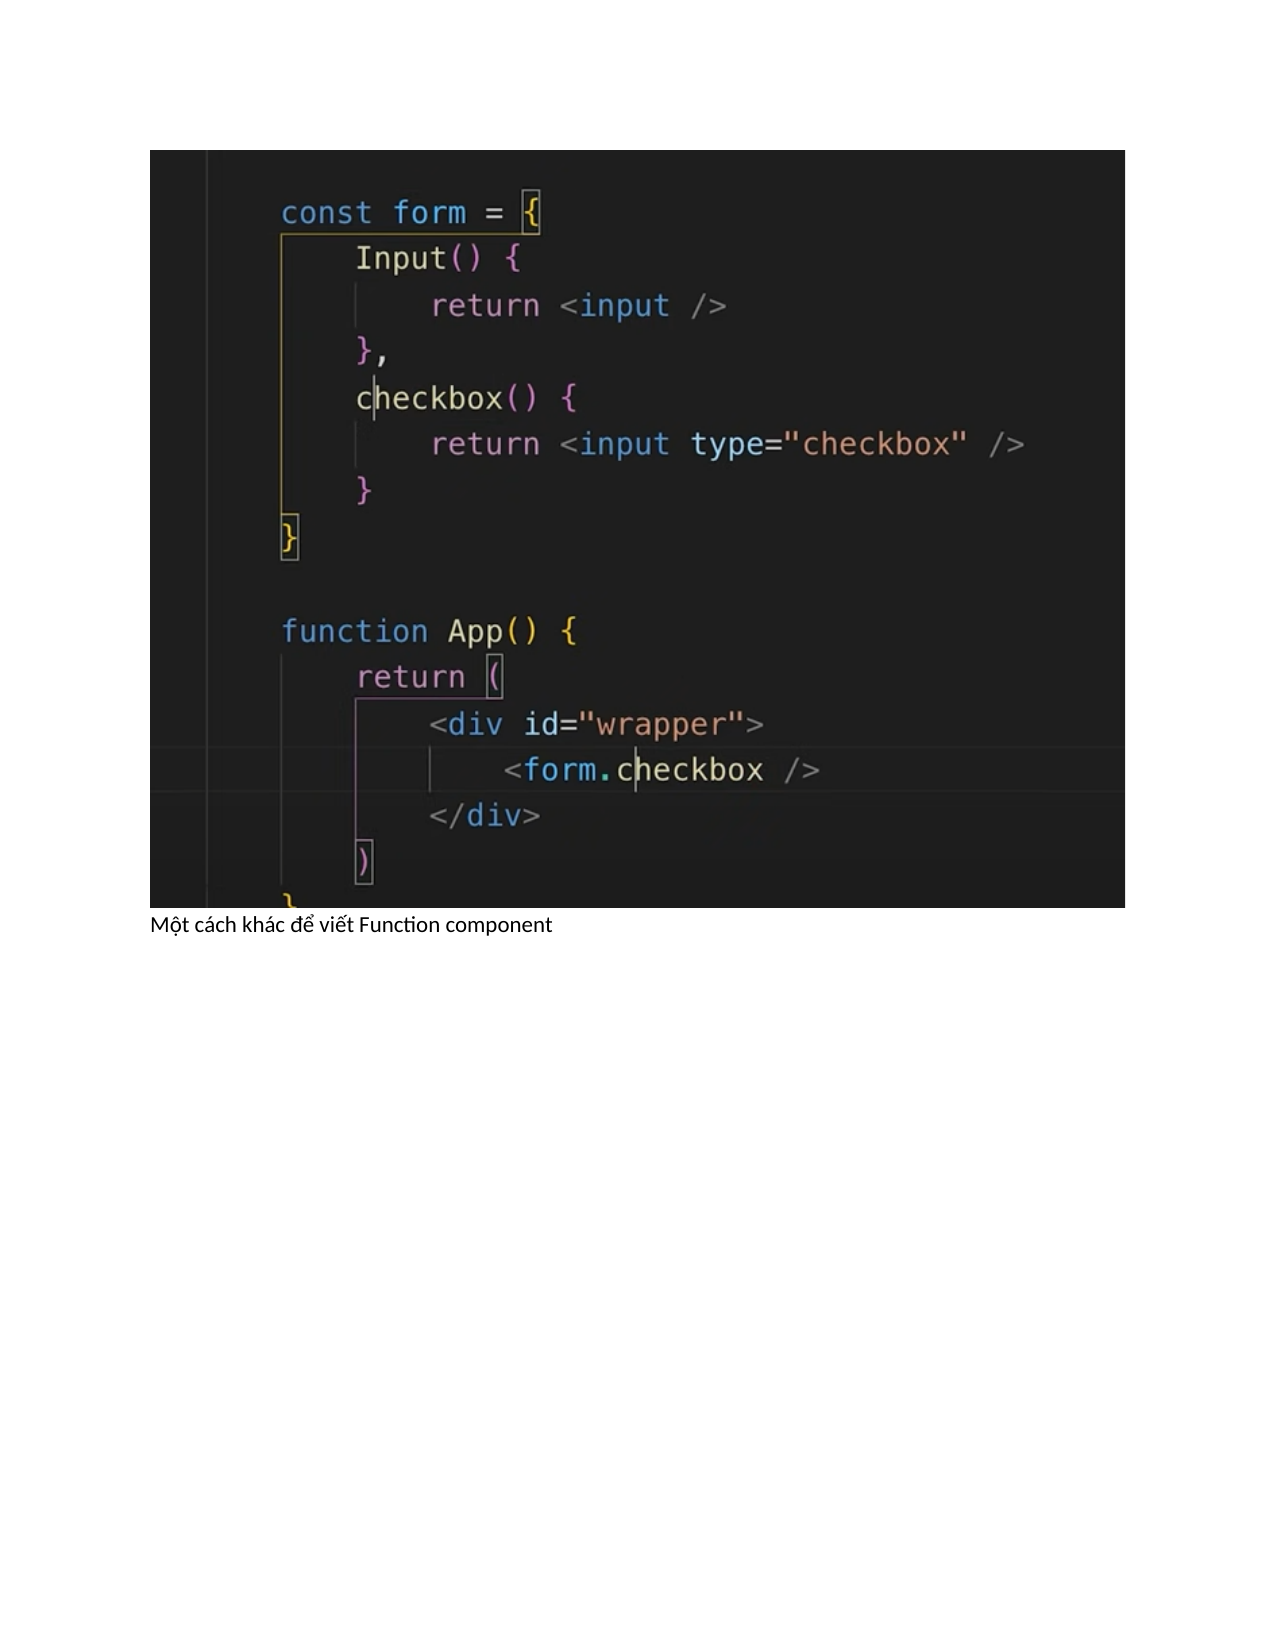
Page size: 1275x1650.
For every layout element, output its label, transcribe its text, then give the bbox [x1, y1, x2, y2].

text Một cách khác để viết Function component [150, 908, 1125, 938]
picture [150, 150, 1125, 908]
